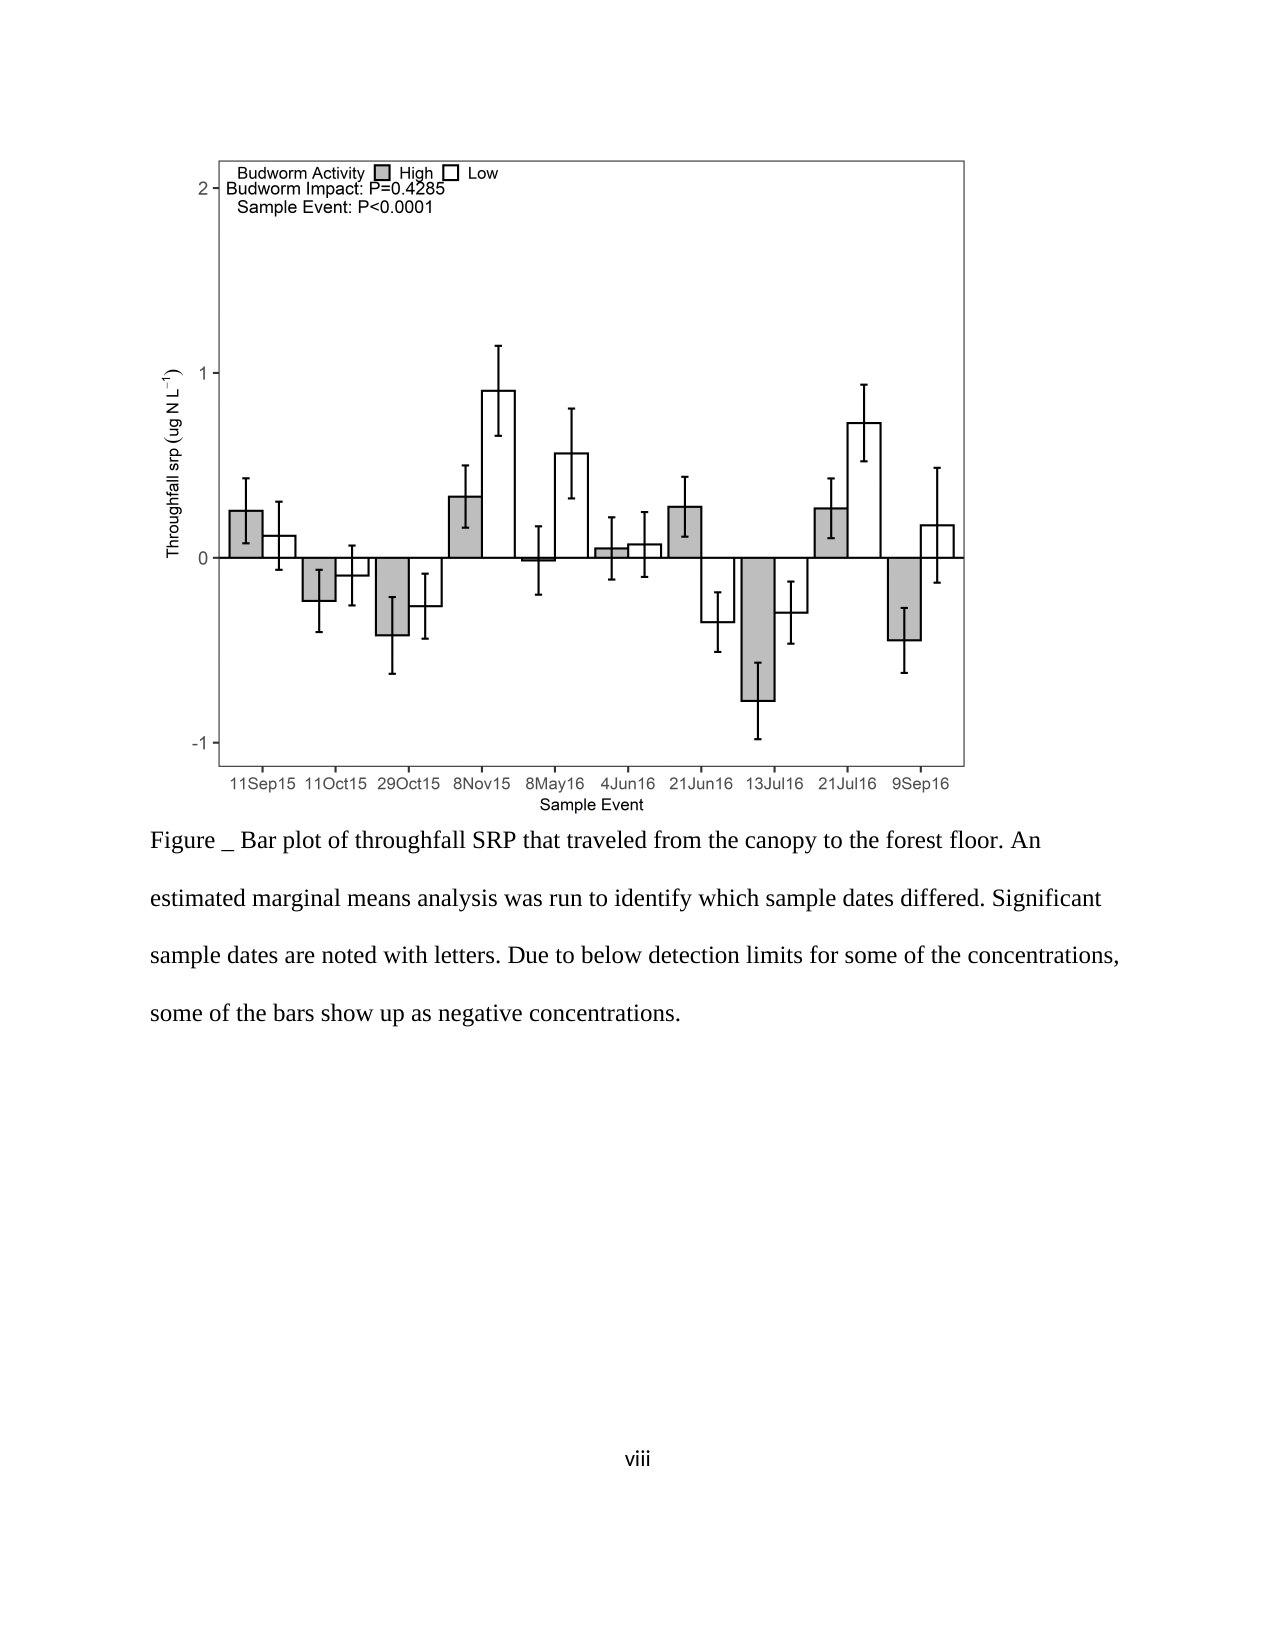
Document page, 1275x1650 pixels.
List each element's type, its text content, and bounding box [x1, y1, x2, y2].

picture [150, 150, 976, 825]
text Figure _ Bar plot of throughfall SRP that traveled from the canopy to the forest floor. An estimated marginal means analysis was run to identify which sample dates differed. Significant sample dates are noted with letters. Due to below detection limits for some of the concentrations, some of the bars show up as negative concentrations. [150, 825, 1125, 1026]
